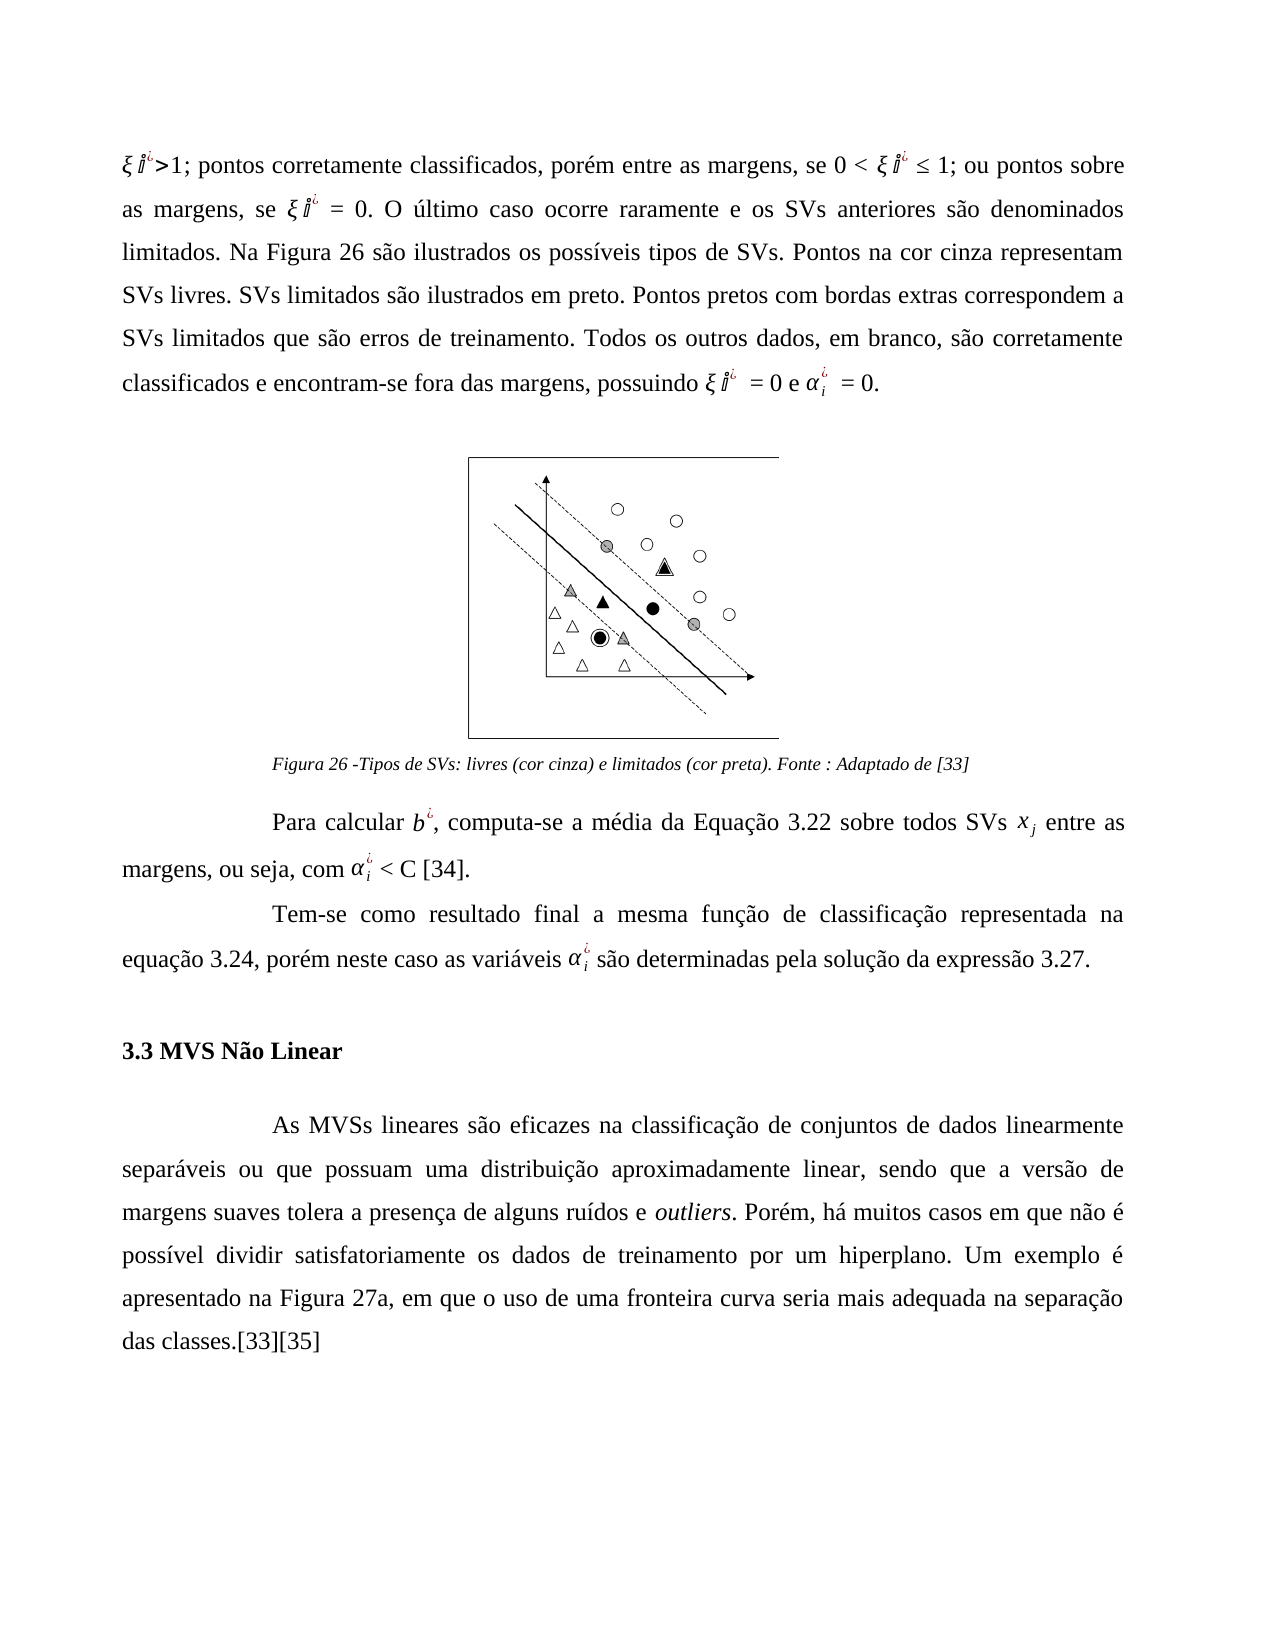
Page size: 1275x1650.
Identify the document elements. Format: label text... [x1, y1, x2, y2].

text As MVSs lineares são eficazes na classificação de conjuntos de dados linearmente separáveis ou que possuam uma distribuição aproximadamente linear, sendo que a versão de margens suaves tolera a presença de alguns ruídos e outliers. Porém, há muitos casos em que não é possível dividir satisfatoriamente os dados de treinamento por um hiperplano. Um exemplo é apresentado na Figura 27a, em que o uso de uma fronteira curva seria mais adequada na separação das classes.[33][35] [122, 1111, 1125, 1355]
text Para calcular , computa-se a média da Equação 3.22 sobre todos SVs entre as margens, ou seja, com < C [34]. [122, 806, 1125, 884]
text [122, 150, 1125, 399]
subtitle 3.3 MVS Não Linear [122, 1036, 1125, 1065]
text Figura 26 -Tipos de SVs: livres (cor cinza) e limitados (cor preta). Fonte : Adaptado de [33] [122, 753, 1125, 775]
text Tem-se como resultado final a mesma função de classificação representada na equação 3.24, porém neste caso as variáveis são determinadas pela solução da expressão 3.27. [122, 899, 1125, 975]
